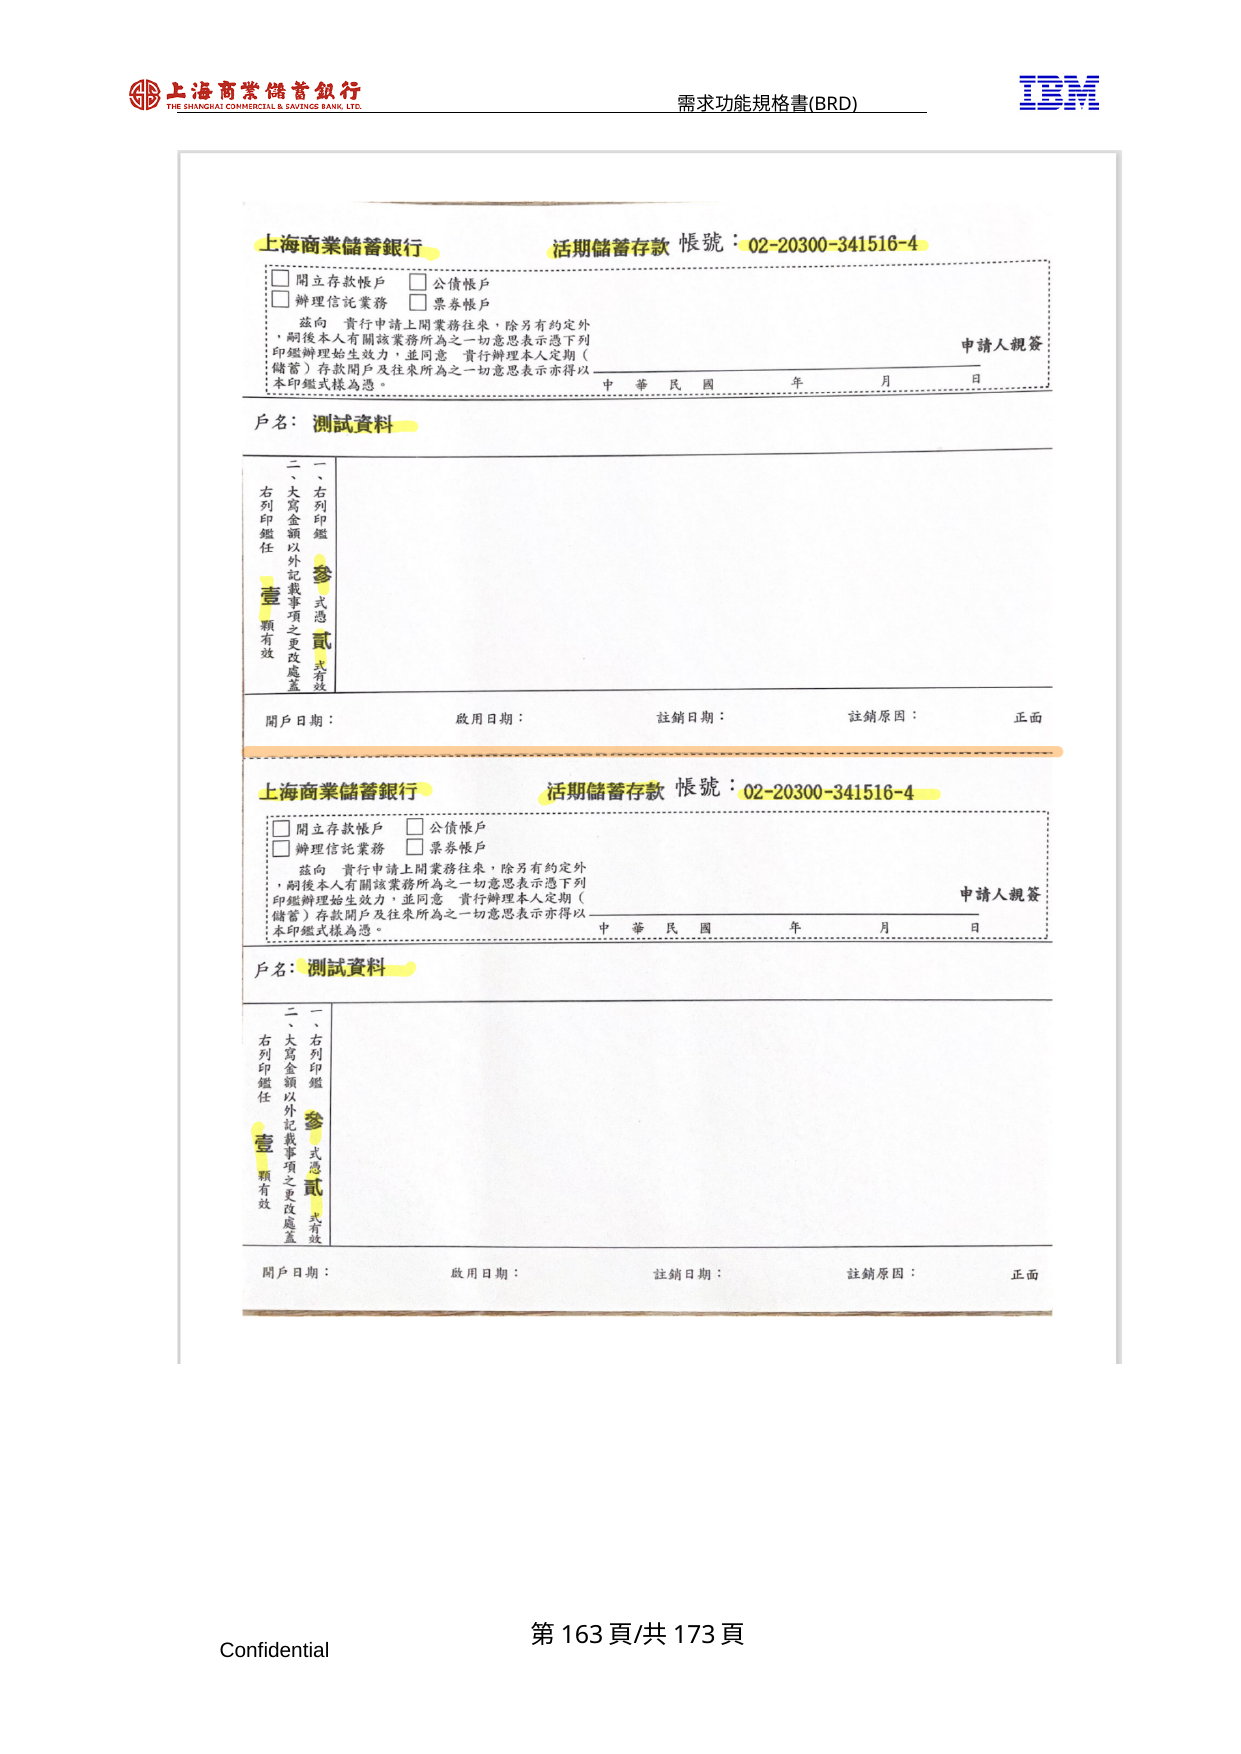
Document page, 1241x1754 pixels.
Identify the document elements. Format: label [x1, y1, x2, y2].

picture [122, 77, 369, 113]
picture [177, 150, 1123, 1364]
